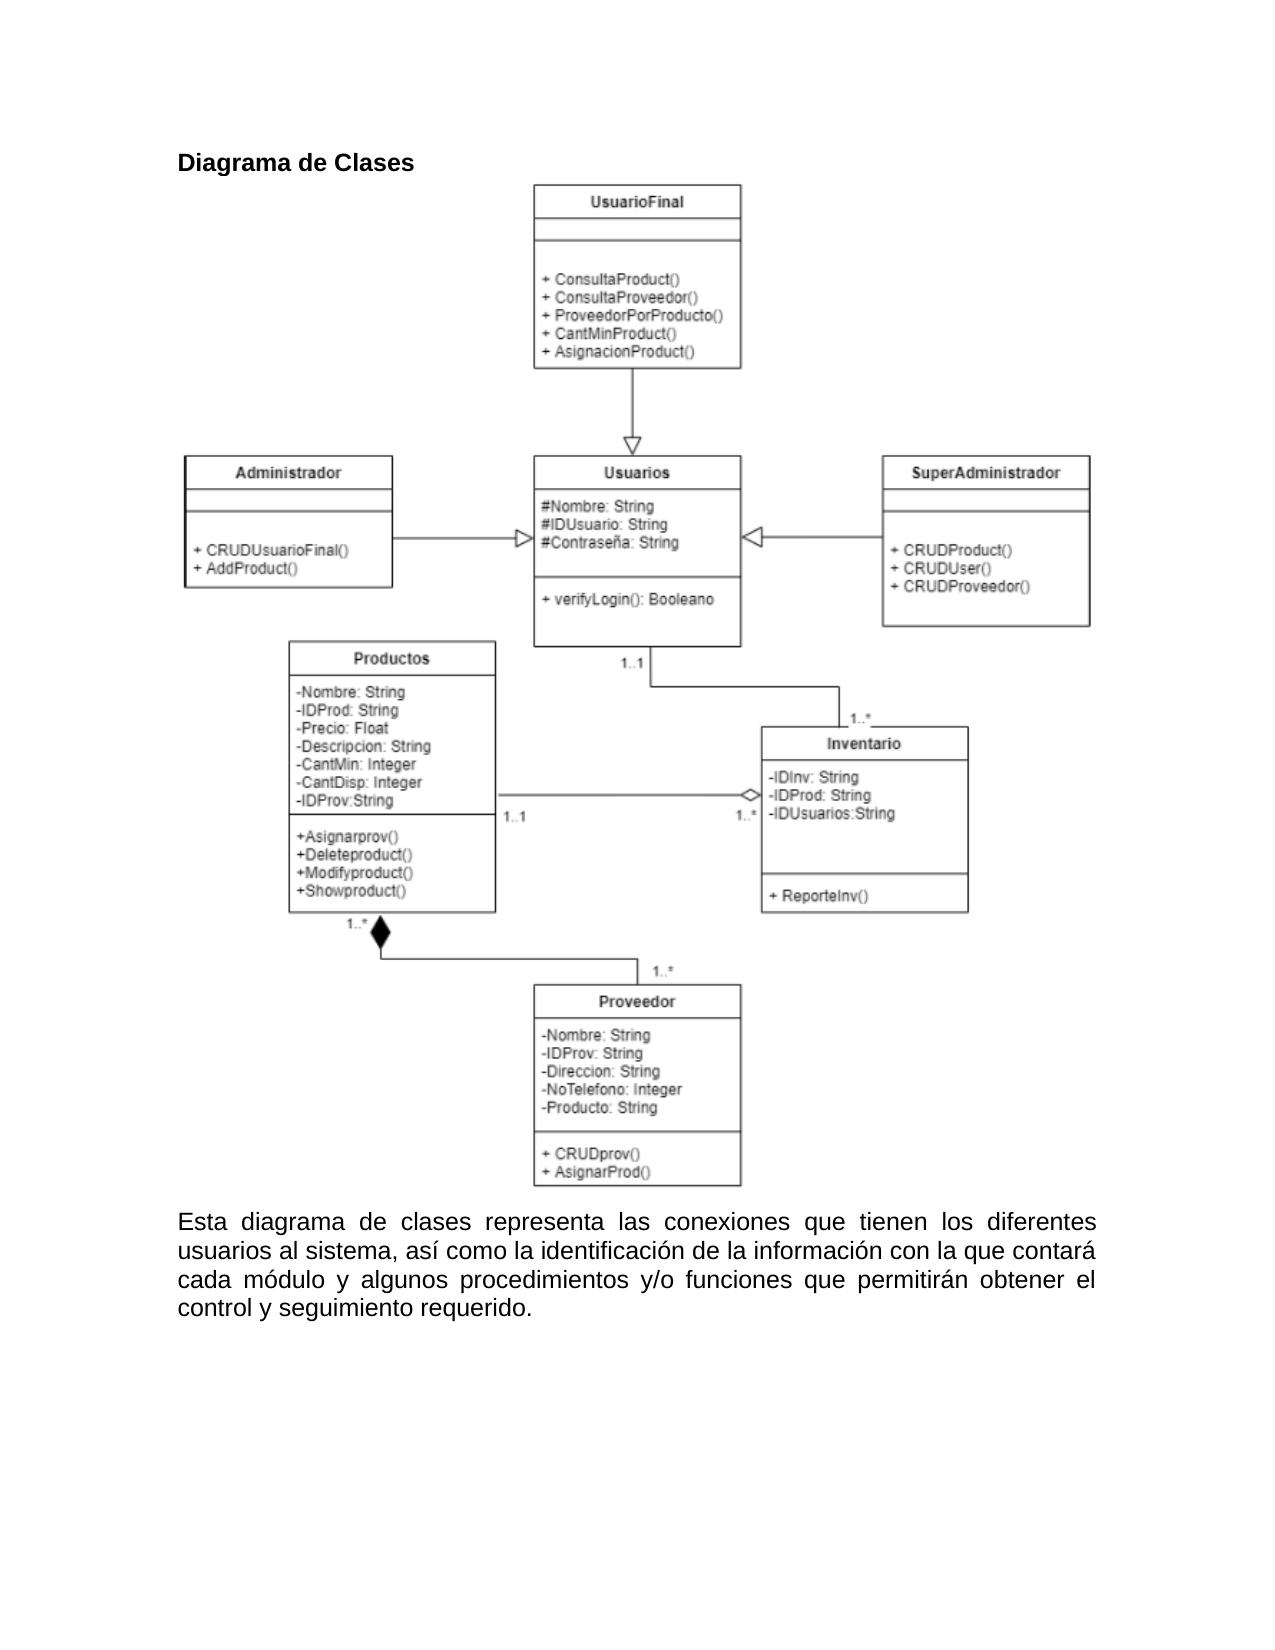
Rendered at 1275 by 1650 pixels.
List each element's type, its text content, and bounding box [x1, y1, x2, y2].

text Esta diagrama de clases representa las conexiones que tienen los diferentes usuarios al sistema, así como la identificación de la información con la que contará cada módulo y algunos procedimientos y/o funciones que permitirán obtener el control y seguimiento requerido. [177, 1208, 1098, 1322]
picture [177, 176, 1098, 1208]
text Diagrama de Clases [177, 148, 1098, 176]
